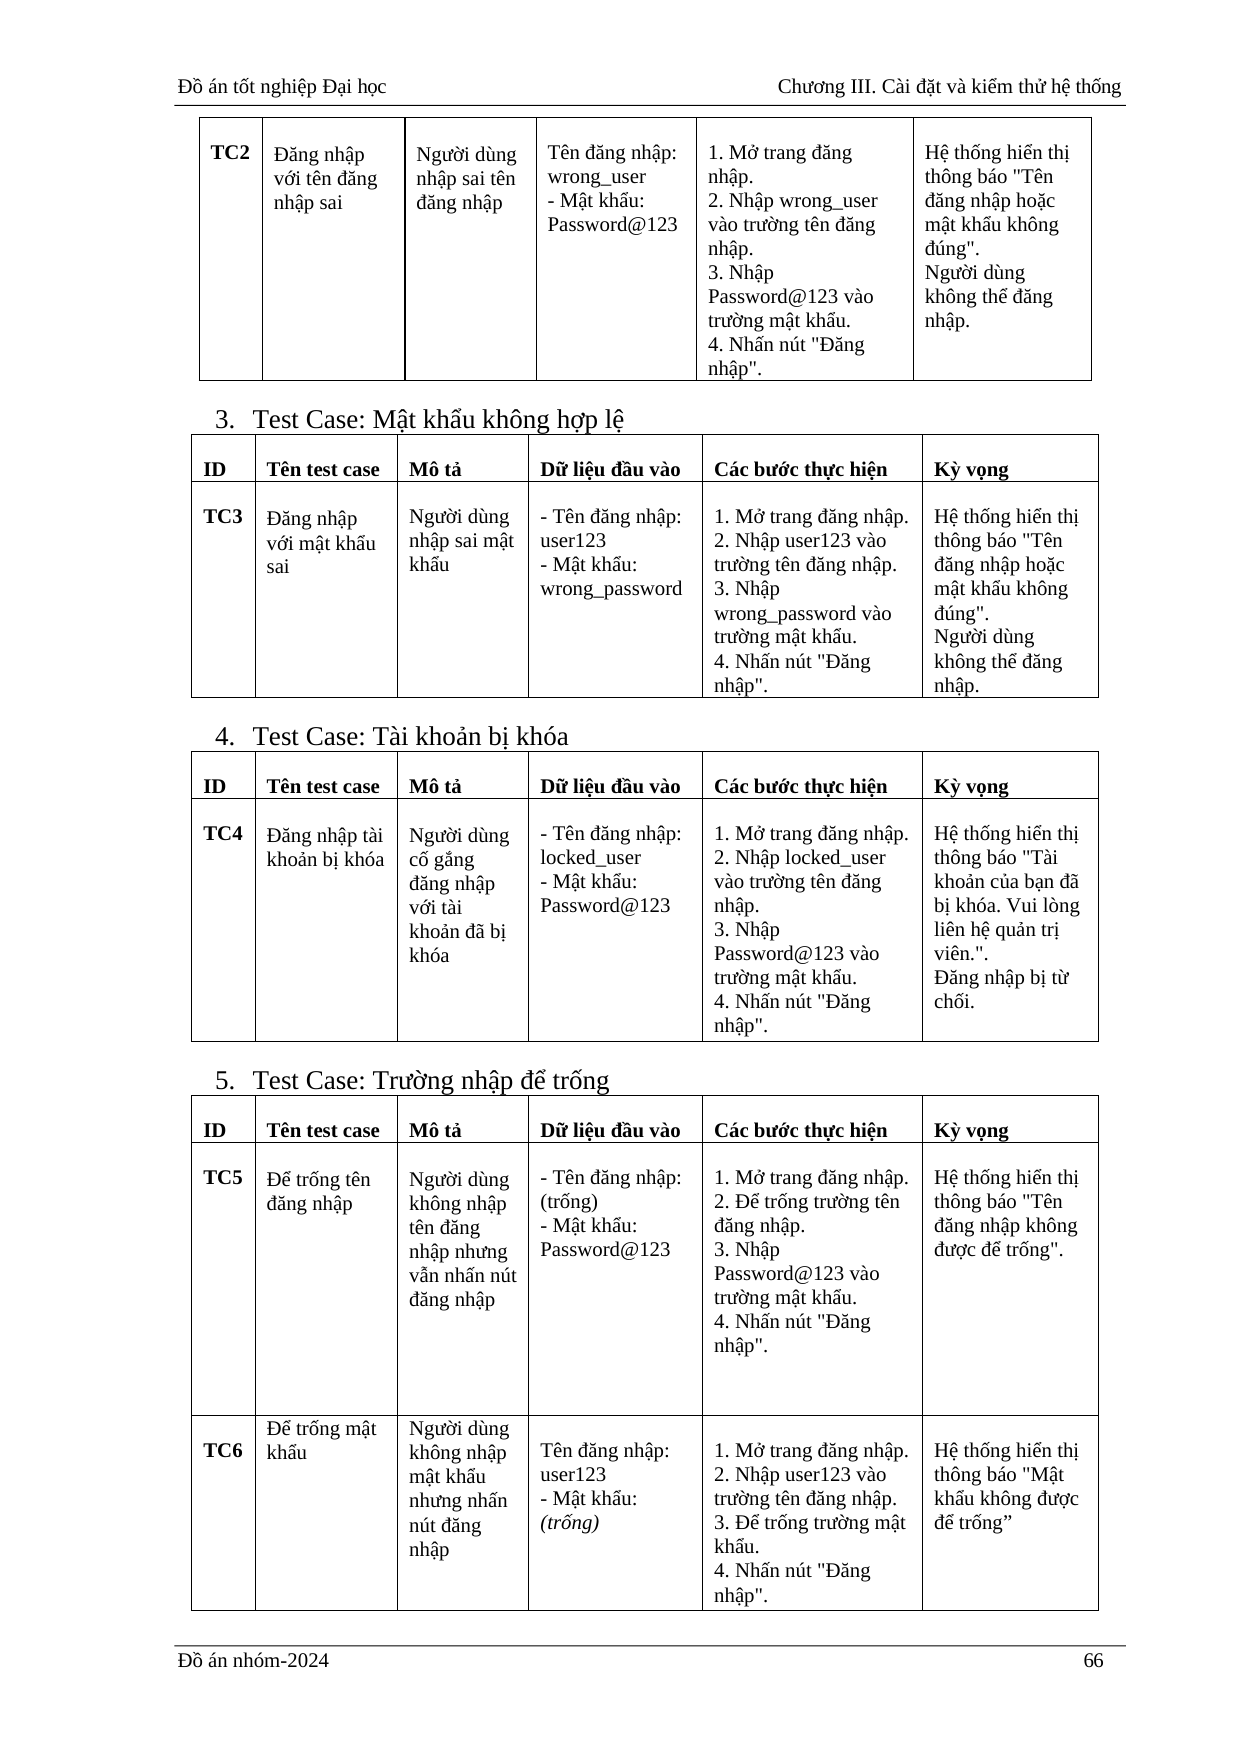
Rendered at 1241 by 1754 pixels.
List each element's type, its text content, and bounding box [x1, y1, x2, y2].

table_header Mô tả [398, 435, 528, 481]
table_cell 1. Mở trang đăng nhập. 2. Nhập user123 vào trường tên đăng nhập. 3. Nhập wrong_password vào trường mật khẩu. 4. Nhấn nút "Đăng nhập". [703, 482, 922, 697]
table_cell TC2 [200, 118, 262, 380]
table_cell 1. Mở trang đăng nhập. 2. Nhập locked_user vào trường tên đăng nhập. 3. Nhập Password@123 vào trường mật khẩu. 4. Nhấn nút "Đăng nhập". [703, 799, 922, 1041]
table_cell 1. Mở trang đăng nhập. 2. Để trống trường tên đăng nhập. 3. Nhập Password@123 vào trường mật khẩu. 4. Nhấn nút "Đăng nhập". [703, 1143, 922, 1415]
table_cell TC4 [192, 799, 255, 1041]
table_cell - Tên đăng nhập: locked_user - Mật khẩu: Password@123 [529, 799, 702, 1041]
table_header Dữ liệu đầu vào [529, 1096, 702, 1142]
table_cell Người dùng nhập sai mật khẩu [398, 482, 528, 697]
table_cell Người dùng không nhập tên đăng nhập nhưng vẫn nhấn nút đăng nhập [398, 1143, 528, 1415]
table_cell Để trống tên đăng nhập [256, 1143, 397, 1415]
table_cell Hệ thống hiển thị thông báo "Tên đăng nhập hoặc mật khẩu không đúng". Người dùng không thể đăng nhập. [914, 118, 1091, 380]
table_cell - Tên đăng nhập: user123 - Mật khẩu: wrong_password [529, 482, 702, 697]
list Test Case: Tài khoản bị khóa [215, 719, 1136, 751]
table_cell Đăng nhập với tên đăng nhập sai [263, 118, 404, 380]
table_header Kỳ vọng [923, 435, 1098, 481]
table_cell TC6 [192, 1416, 255, 1610]
table_header Các bước thực hiện [703, 435, 922, 481]
table_cell Hệ thống hiển thị thông báo "Tên đăng nhập không được để trống". [923, 1143, 1098, 1415]
table_cell Hệ thống hiển thị thông báo "Tên đăng nhập hoặc mật khẩu không đúng". Người dùng không thể đăng nhập. [923, 482, 1098, 697]
table_cell Người dùng cố gắng đăng nhập với tài khoản đã bị khóa [398, 799, 528, 1041]
table_cell Người dùng nhập sai tên đăng nhập [406, 118, 536, 380]
table_cell - Tên đăng nhập: (trống) - Mật khẩu: Password@123 [529, 1143, 702, 1415]
table_cell Hệ thống hiển thị thông báo "Tài khoản của bạn đã bị khóa. Vui lòng liên hệ quản trị viên.". Đăng nhập bị từ chối. [923, 799, 1098, 1041]
table_cell Đăng nhập tài khoản bị khóa [256, 799, 397, 1041]
table_header ID [192, 752, 255, 798]
table_header Kỳ vọng [923, 1096, 1098, 1142]
table_header Dữ liệu đầu vào [529, 435, 702, 481]
table_header Dữ liệu đầu vào [529, 752, 702, 798]
table_cell Đăng nhập với mật khẩu sai [256, 482, 397, 697]
table_header Mô tả [398, 752, 528, 798]
table_header Tên test case [256, 1096, 397, 1142]
table_cell Hệ thống hiển thị thông báo "Mật khẩu không được để trống” [923, 1416, 1098, 1610]
table_header Các bước thực hiện [703, 752, 922, 798]
table_cell Người dùng không nhập mật khẩu nhưng nhấn nút đăng nhập [398, 1416, 528, 1610]
table_header Tên test case [256, 435, 397, 481]
table_cell Tên đăng nhập: user123 - Mật khẩu: (trống) [529, 1416, 702, 1610]
list Test Case: Mật khẩu không hợp lệ [215, 403, 1136, 434]
table_header Mô tả [398, 1096, 528, 1142]
table_cell TC3 [192, 482, 255, 697]
table_header ID [192, 435, 255, 481]
table_cell Để trống mật khẩu [256, 1416, 397, 1610]
table_header Kỳ vọng [923, 752, 1098, 798]
table_cell TC5 [192, 1143, 255, 1415]
list Test Case: Trường nhập để trống [215, 1064, 1136, 1095]
table_header Các bước thực hiện [703, 1096, 922, 1142]
table_cell 1. Mở trang đăng nhập. 2. Nhập wrong_user vào trường tên đăng nhập. 3. Nhập Password@123 vào trường mật khẩu. 4. Nhấn nút "Đăng nhập". [697, 118, 913, 380]
table_cell Tên đăng nhập: wrong_user - Mật khẩu: Password@123 [537, 118, 696, 380]
table_header ID [192, 1096, 255, 1142]
table_header Tên test case [256, 752, 397, 798]
table_cell 1. Mở trang đăng nhập. 2. Nhập user123 vào trường tên đăng nhập. 3. Để trống trường mật khẩu. 4. Nhấn nút "Đăng nhập". [703, 1416, 922, 1610]
